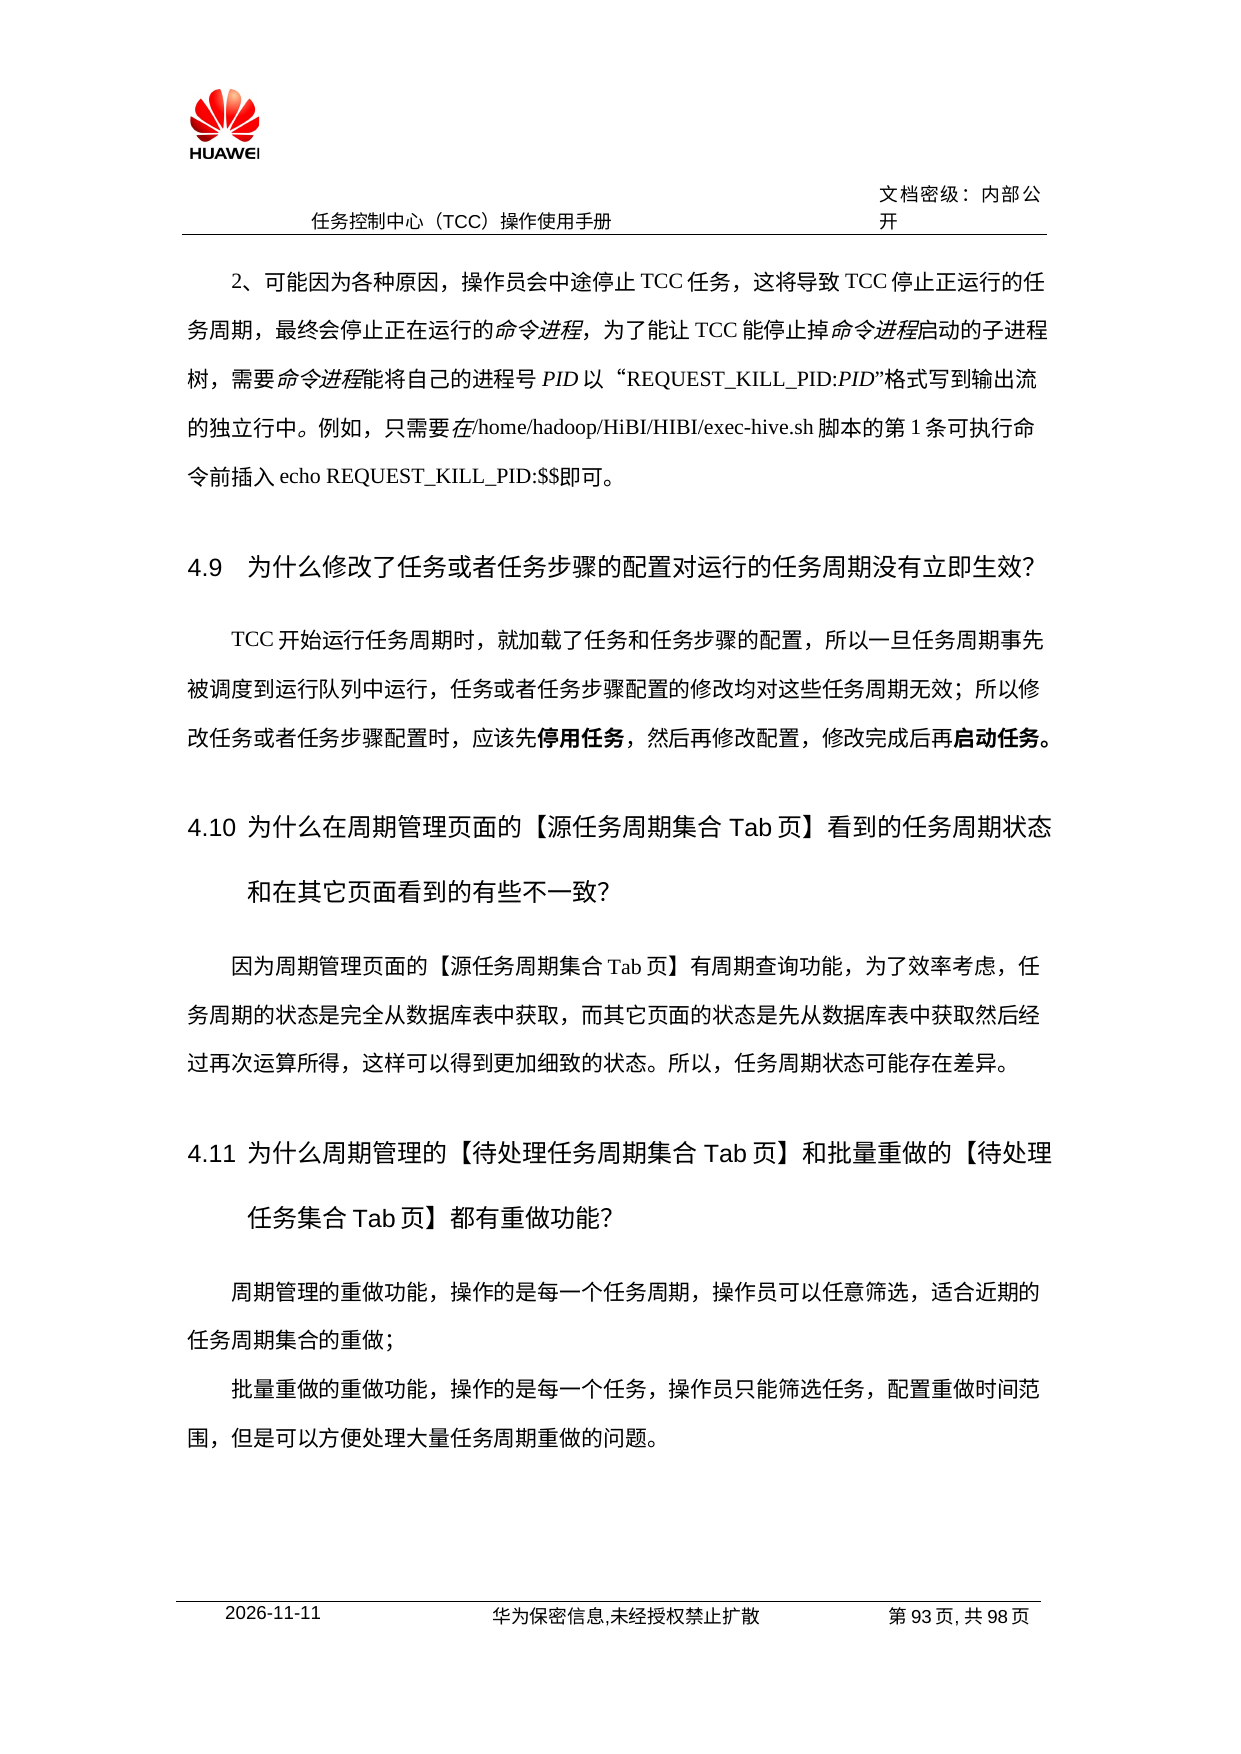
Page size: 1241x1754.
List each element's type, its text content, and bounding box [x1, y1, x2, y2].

text TCC开始运行任务周期时，就加载了任务和任务步骤的配置，所以一旦任务周期事先被调度到运行队列中运行，任务或者任务步骤配置的修改均对这些任务周期无效；所以修改任务或者任务步骤配置时，应该先停用任务，然后再修改配置，修改完成后再启动任务。 [187, 623, 1053, 753]
text 周期管理的重做功能，操作的是每一个任务周期，操作员可以任意筛选，适合近期的任务周期集合的重做； [187, 1274, 1053, 1356]
text 批量重做的重做功能，操作的是每一个任务，操作员只能筛选任务，配置重做时间范围，但是可以方便处理大量任务周期重做的问题。 [187, 1371, 1053, 1453]
subtitle 为什么修改了任务或者任务步骤的配置对运行的任务周期没有立即生效？ [187, 533, 1053, 598]
text 因为周期管理页面的【源任务周期集合Tab页】有周期查询功能，为了效率考虑，任务周期的状态是完全从数据库表中获取，而其它页面的状态是先从数据库表中获取然后经过再次运算所得，这样可以得到更加细致的状态。所以，任务周期状态可能存在差异。 [187, 948, 1053, 1078]
picture [190, 89, 260, 159]
subtitle 为什么周期管理的【待处理任务周期集合Tab页】和批量重做的【待处理任务集合Tab页】都有重做功能？ [187, 1119, 1053, 1249]
subtitle 为什么在周期管理页面的【源任务周期集合Tab页】看到的任务周期状态和在其它页面看到的有些不一致？ [187, 793, 1053, 923]
text 2、可能因为各种原因，操作员会中途停止TCC任务，这将导致TCC停止正运行的任务周期，最终会停止正在运行的命令进程，为了能让TCC能停止掉命令进程启动的子进程树，需要命令进程能将自己的进程号PID以“REQUEST_KILL_PID:PID”格式写到输出流的独立行中。例如，只需要在/home/hadoop/HiBI/HIBI/exec-hive.sh脚本的第1条可执行命令前插入echo REQUEST_KILL_PID:$$即可。 [187, 264, 1053, 492]
